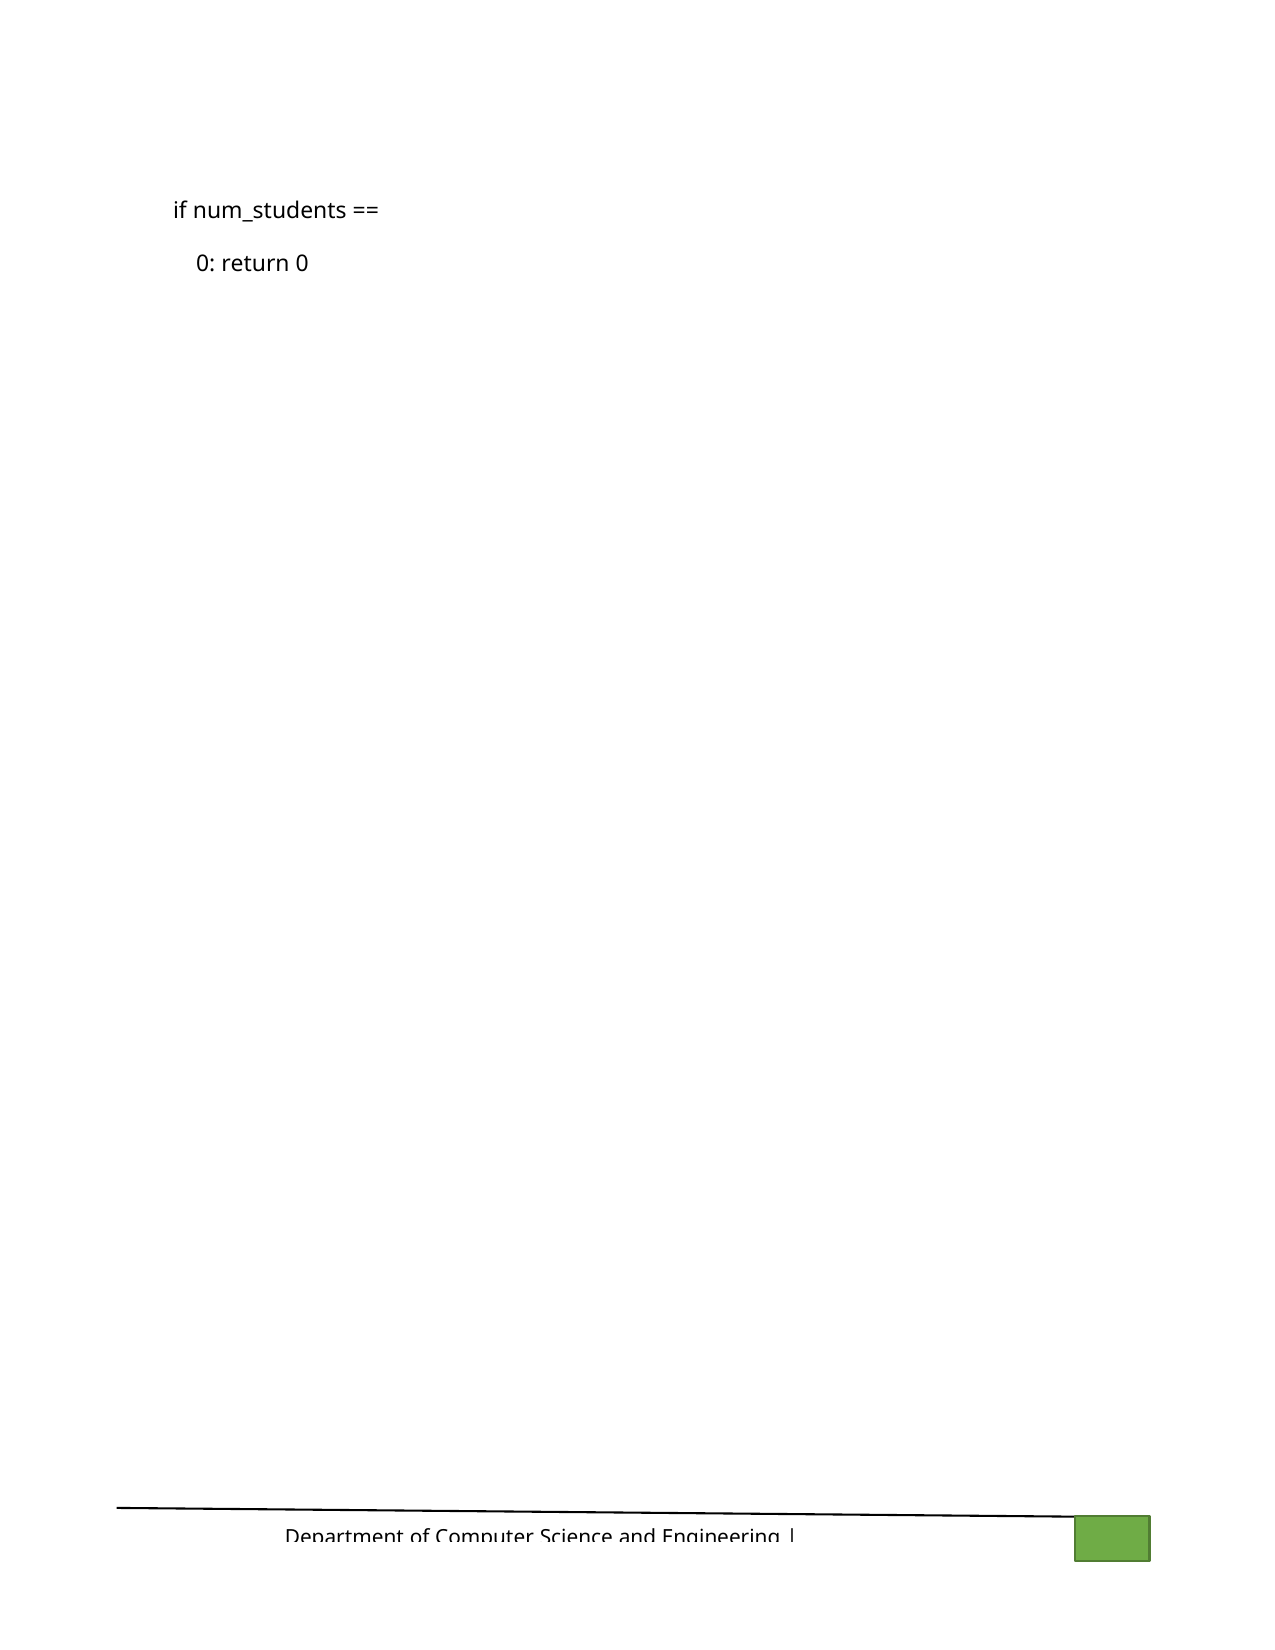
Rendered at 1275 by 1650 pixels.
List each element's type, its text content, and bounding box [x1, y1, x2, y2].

text if num_students == 0: return 0 [173, 194, 393, 278]
